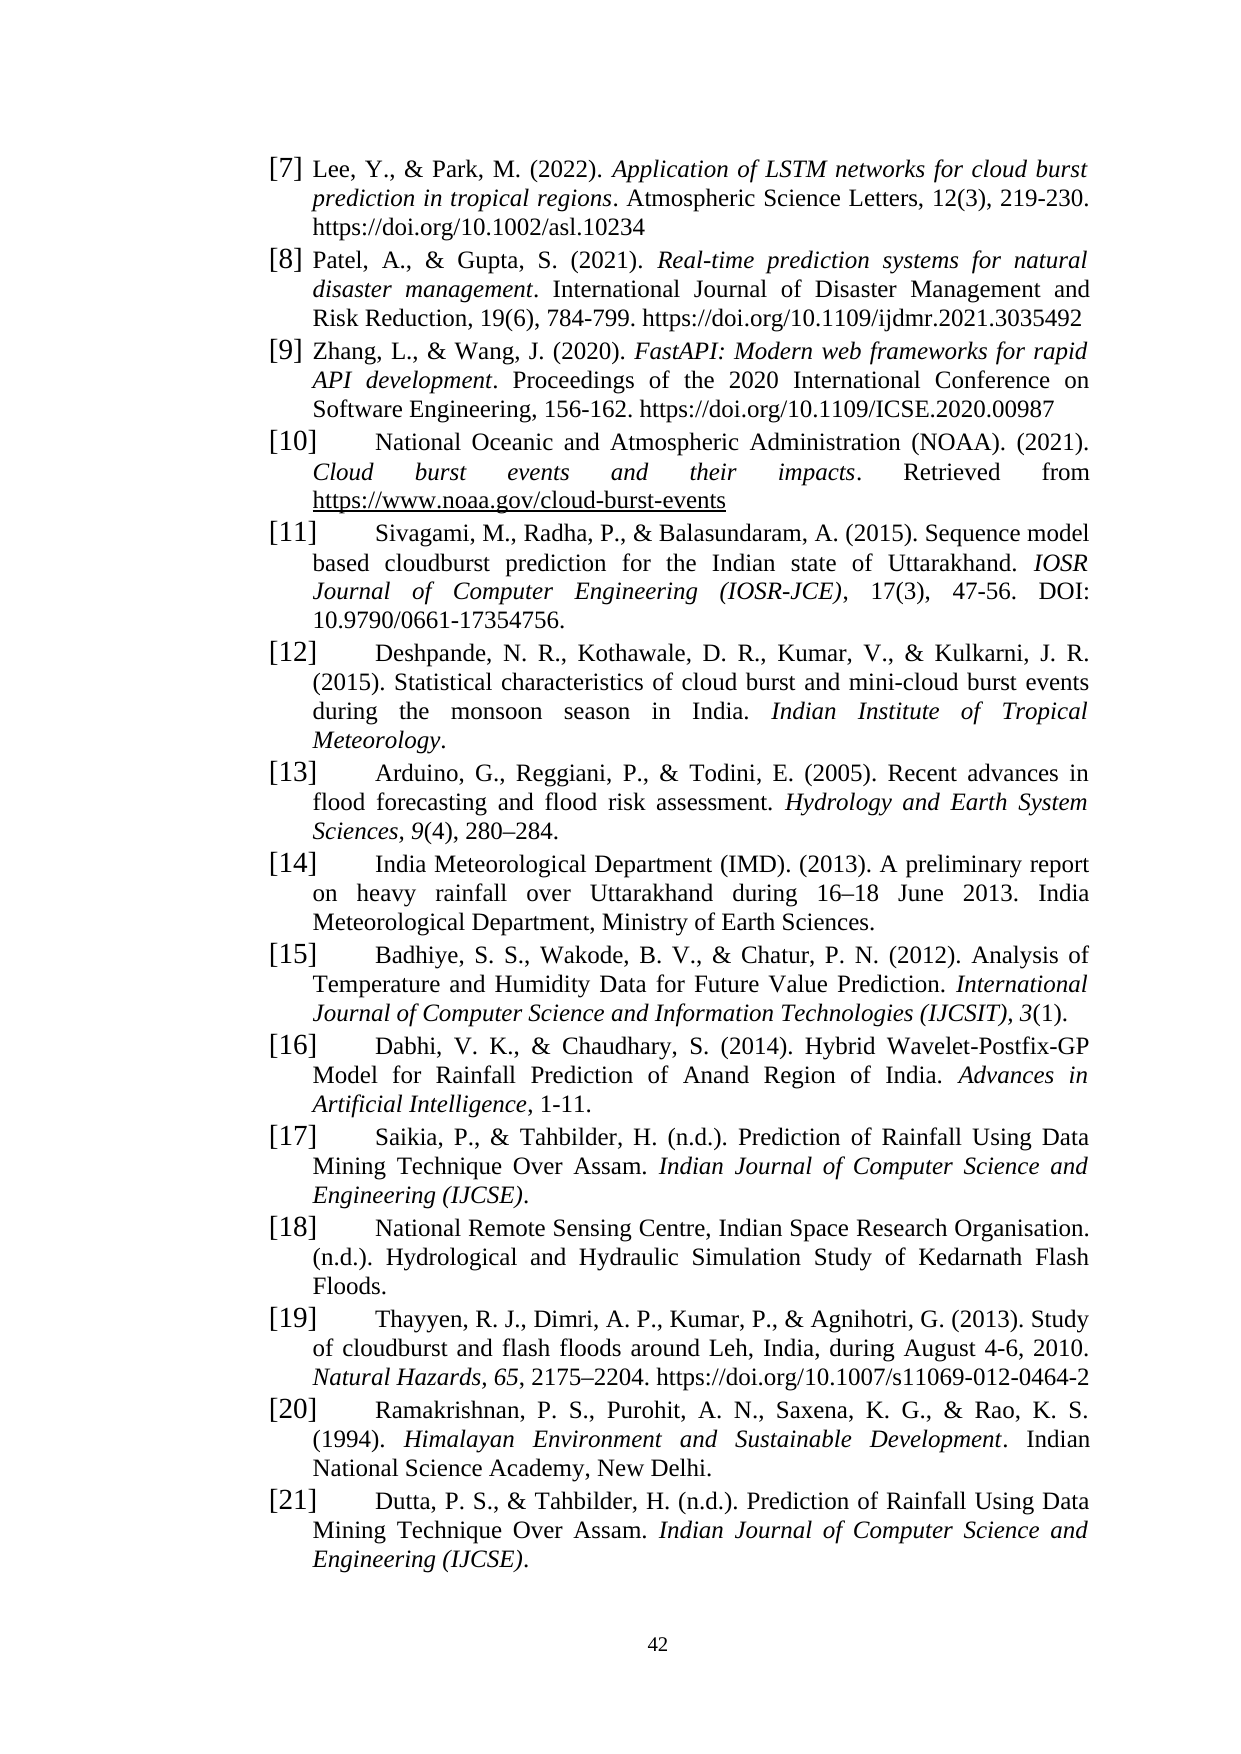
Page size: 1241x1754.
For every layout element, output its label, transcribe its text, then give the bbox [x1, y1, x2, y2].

list National Oceanic and Atmospheric Administration (NOAA). (2021). Cloud burst events and their impacts. Retrieved from https://www.noaa.gov/cloud-burst-events [269, 423, 1090, 514]
list Saikia, P., & Tahbilder, H. (n.d.). Prediction of Rainfall Using Data Mining Technique Over Assam. Indian Journal of Computer Science and Engineering (IJCSE). [269, 1118, 1090, 1209]
list Arduino, G., Reggiani, P., & Todini, E. (2005). Recent advances in flood forecasting and flood risk assessment. Hydrology and Earth System Sciences, 9(4), 280–284. [269, 754, 1090, 845]
list Badhiye, S. S., Wakode, B. V., & Chatur, P. N. (2012). Analysis of Temperature and Humidity Data for Future Value Prediction. International Journal of Computer Science and Information Technologies (IJCSIT), 3(1). [269, 936, 1090, 1027]
list Deshpande, N. R., Kothawale, D. R., Kumar, V., & Kulkarni, J. R. (2015). Statistical characteristics of cloud burst and mini-cloud burst events during the monsoon season in India. Indian Institute of Tropical Meteorology. [269, 634, 1090, 754]
list Sivagami, M., Radha, P., & Balasundaram, A. (2015). Sequence model based cloudburst prediction for the Indian state of Uttarakhand. IOSR Journal of Computer Engineering (IOSR-JCE), 17(3), 47-56. DOI: 10.9790/0661-17354756. [269, 514, 1090, 634]
list Ramakrishnan, P. S., Purohit, A. N., Saxena, K. G., & Rao, K. S. (1994). Himalayan Environment and Sustainable Development. Indian National Science Academy, New Delhi. [269, 1391, 1090, 1482]
list Dabhi, V. K., & Chaudhary, S. (2014). Hybrid Wavelet-Postfix-GP Model for Rainfall Prediction of Anand Region of India. Advances in Artificial Intelligence, 1-11. [269, 1027, 1090, 1118]
list Lee, Y., & Park, M. (2022). Application of LSTM networks for cloud burst prediction in tropical regions. Atmospheric Science Letters, 12(3), 219-230. https://doi.org/10.1002/asl.10234 [269, 150, 1090, 241]
list National Remote Sensing Centre, Indian Space Research Organisation. (n.d.). Hydrological and Hydraulic Simulation Study of Kedarnath Flash Floods. [269, 1209, 1090, 1300]
list Patel, A., & Gupta, S. (2021). Real-time prediction systems for natural disaster management. International Journal of Disaster Management and Risk Reduction, 19(6), 784-799. https://doi.org/10.1109/ijdmr.2021.3035492 [269, 241, 1090, 332]
list India Meteorological Department (IMD). (2013). A preliminary report on heavy rainfall over Uttarakhand during 16–18 June 2013. India Meteorological Department, Ministry of Earth Sciences. [269, 845, 1090, 936]
list Zhang, L., & Wang, J. (2020). FastAPI: Modern web frameworks for rapid API development. Proceedings of the 2020 International Conference on Software Engineering, 156-162. https://doi.org/10.1109/ICSE.2020.00987 [269, 332, 1090, 423]
list Dutta, P. S., & Tahbilder, H. (n.d.). Prediction of Rainfall Using Data Mining Technique Over Assam. Indian Journal of Computer Science and Engineering (IJCSE). [269, 1482, 1090, 1573]
list Thayyen, R. J., Dimri, A. P., Kumar, P., & Agnihotri, G. (2013). Study of cloudburst and flash floods around Leh, India, during August 4-6, 2010. Natural Hazards, 65, 2175–2204. https://doi.org/10.1007/s11069-012-0464-2 [269, 1300, 1090, 1391]
